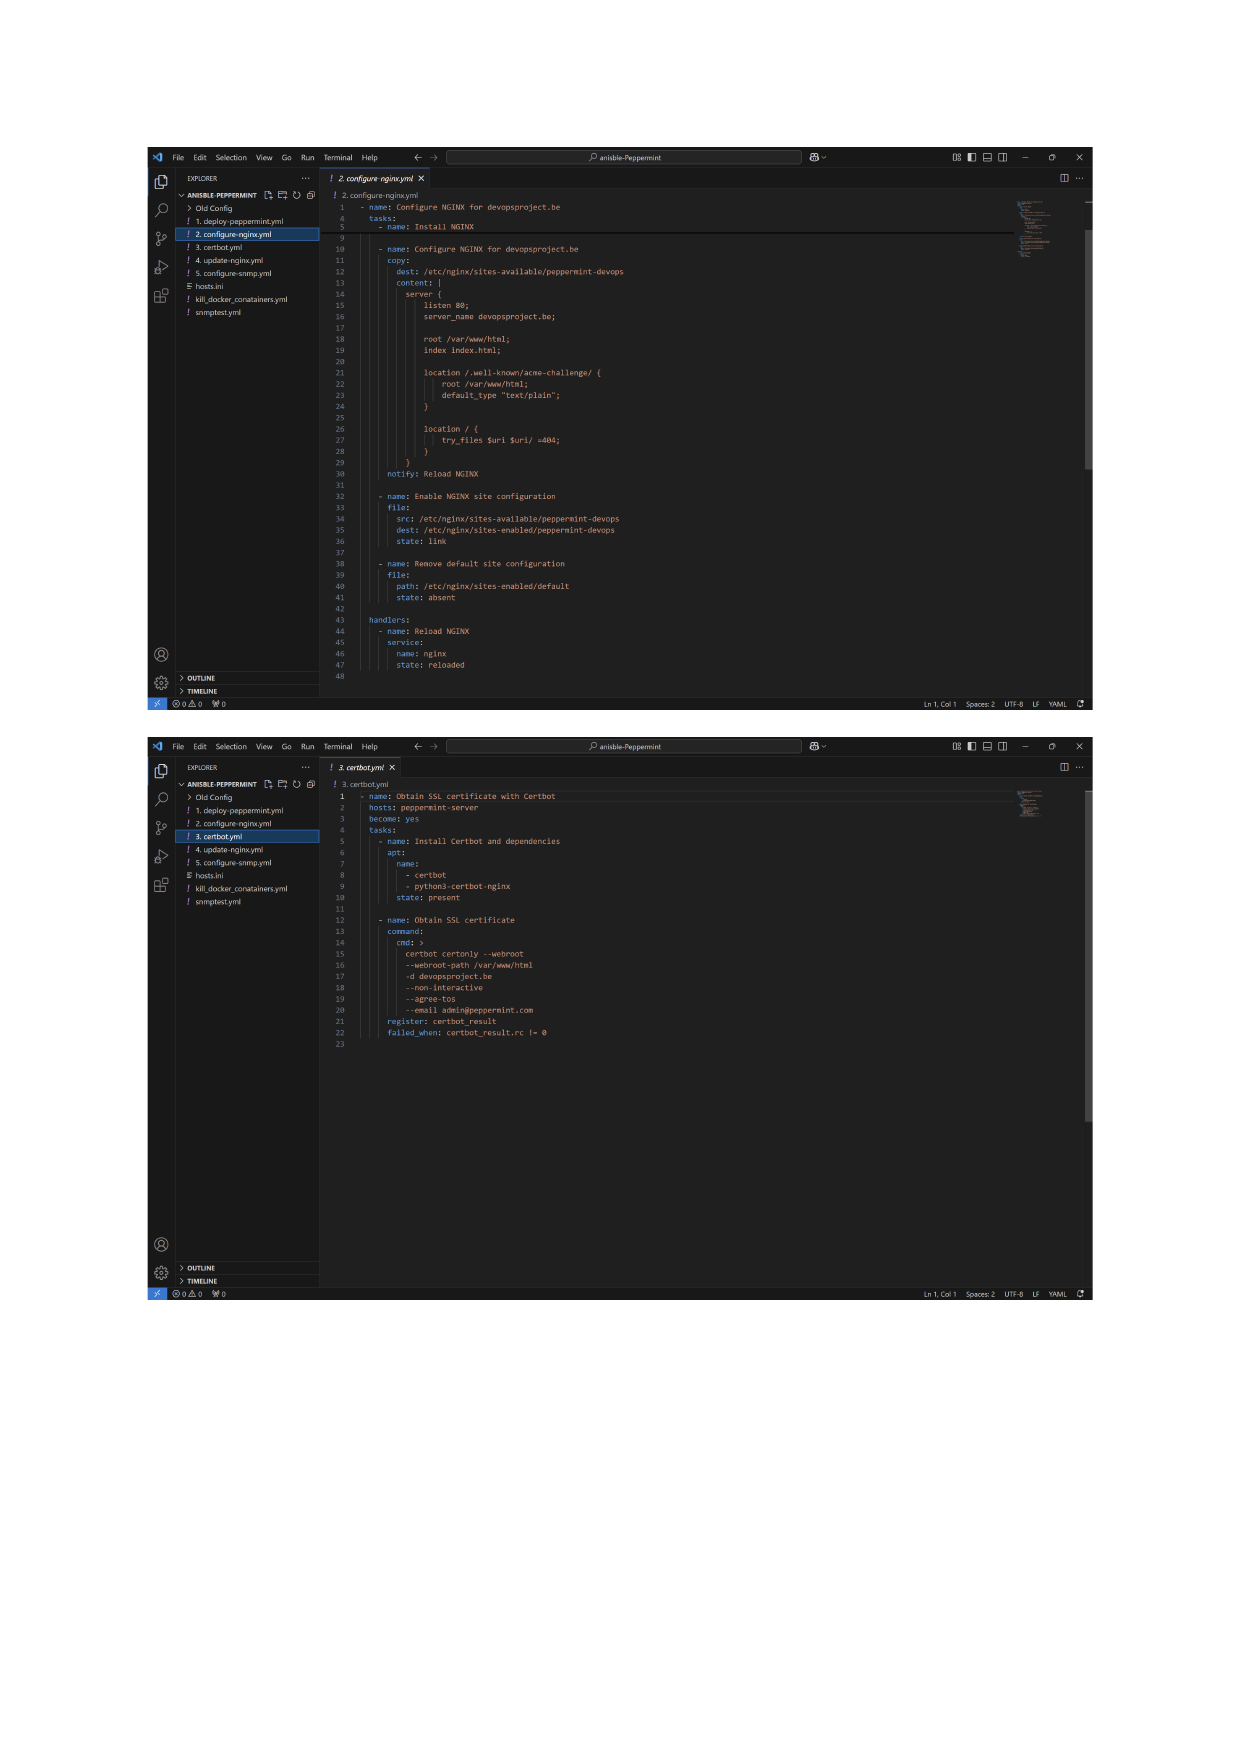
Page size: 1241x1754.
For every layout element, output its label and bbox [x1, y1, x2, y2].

picture [147, 737, 1093, 1300]
picture [147, 147, 1093, 710]
